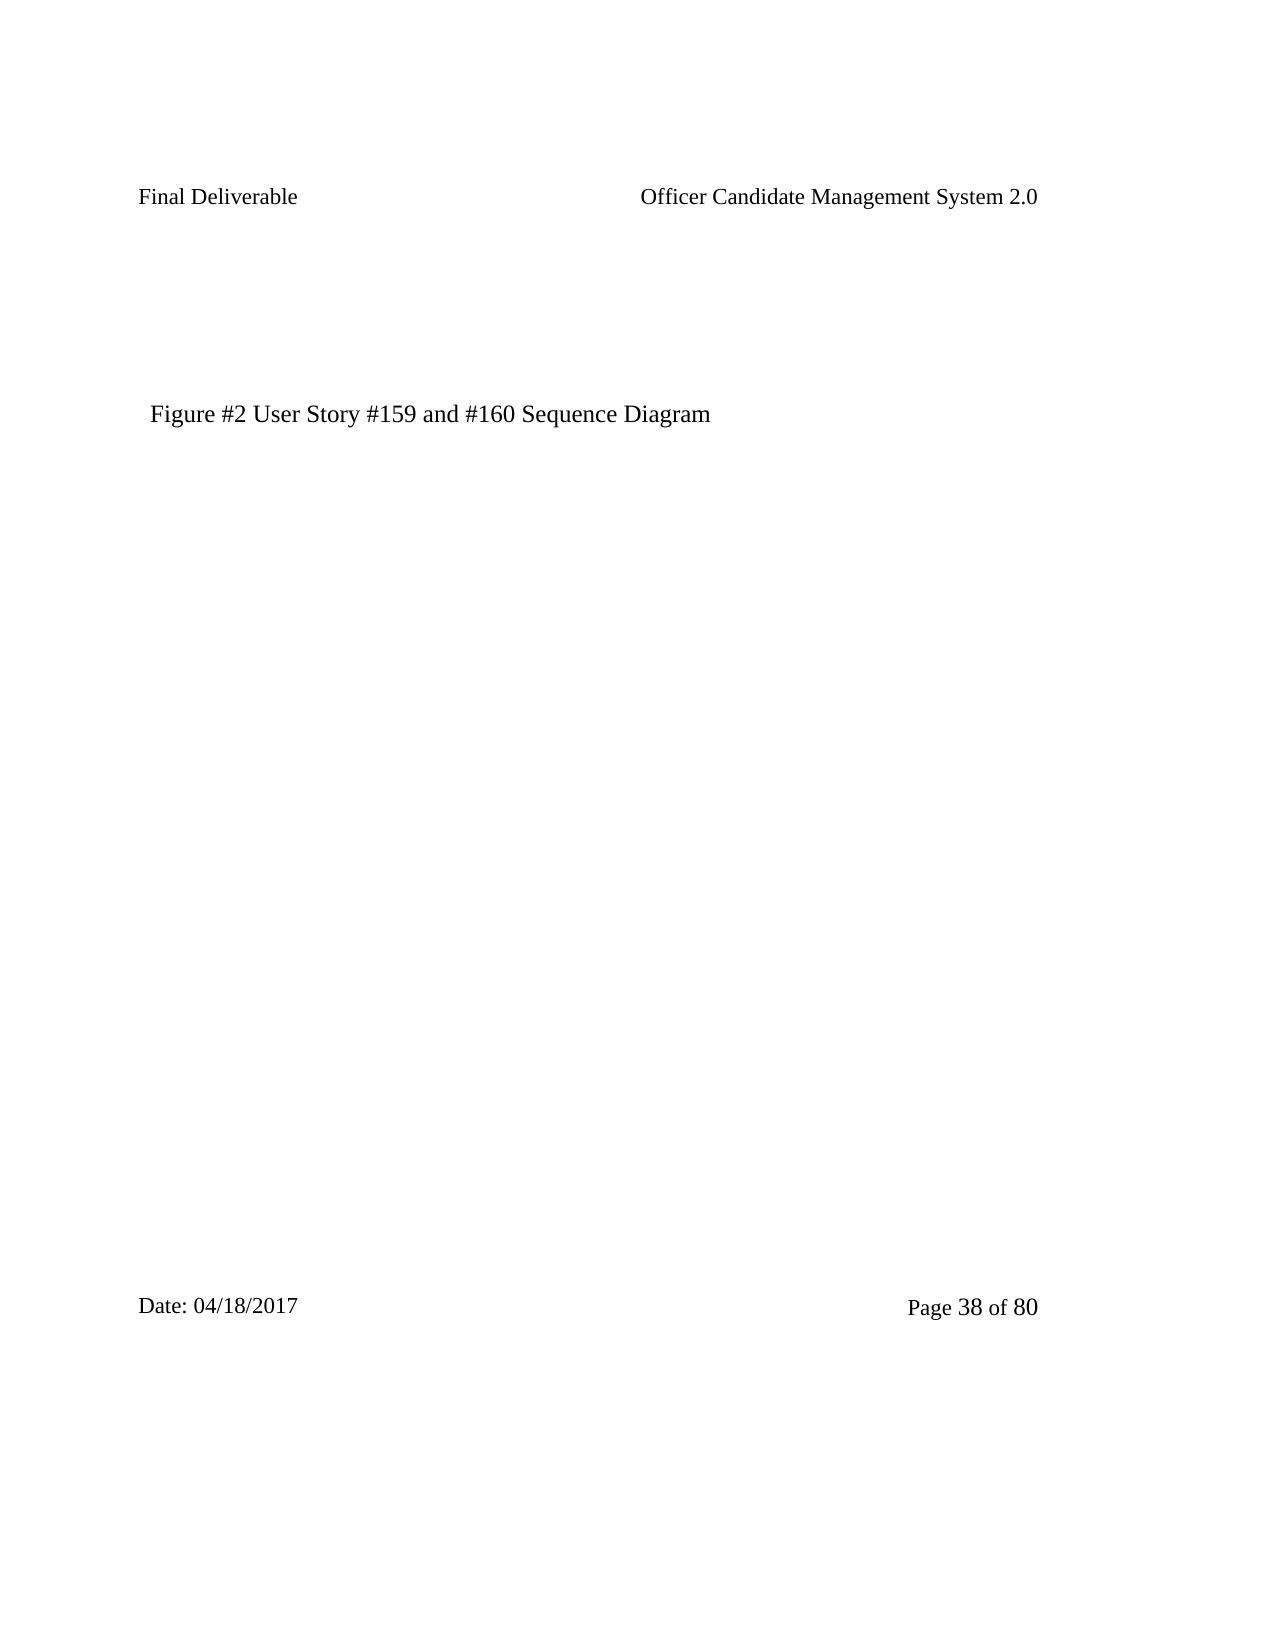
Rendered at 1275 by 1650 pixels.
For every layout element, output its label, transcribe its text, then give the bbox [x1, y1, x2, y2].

text Figure #2 User Story #159 and #160 Sequence Diagram [150, 399, 1125, 428]
